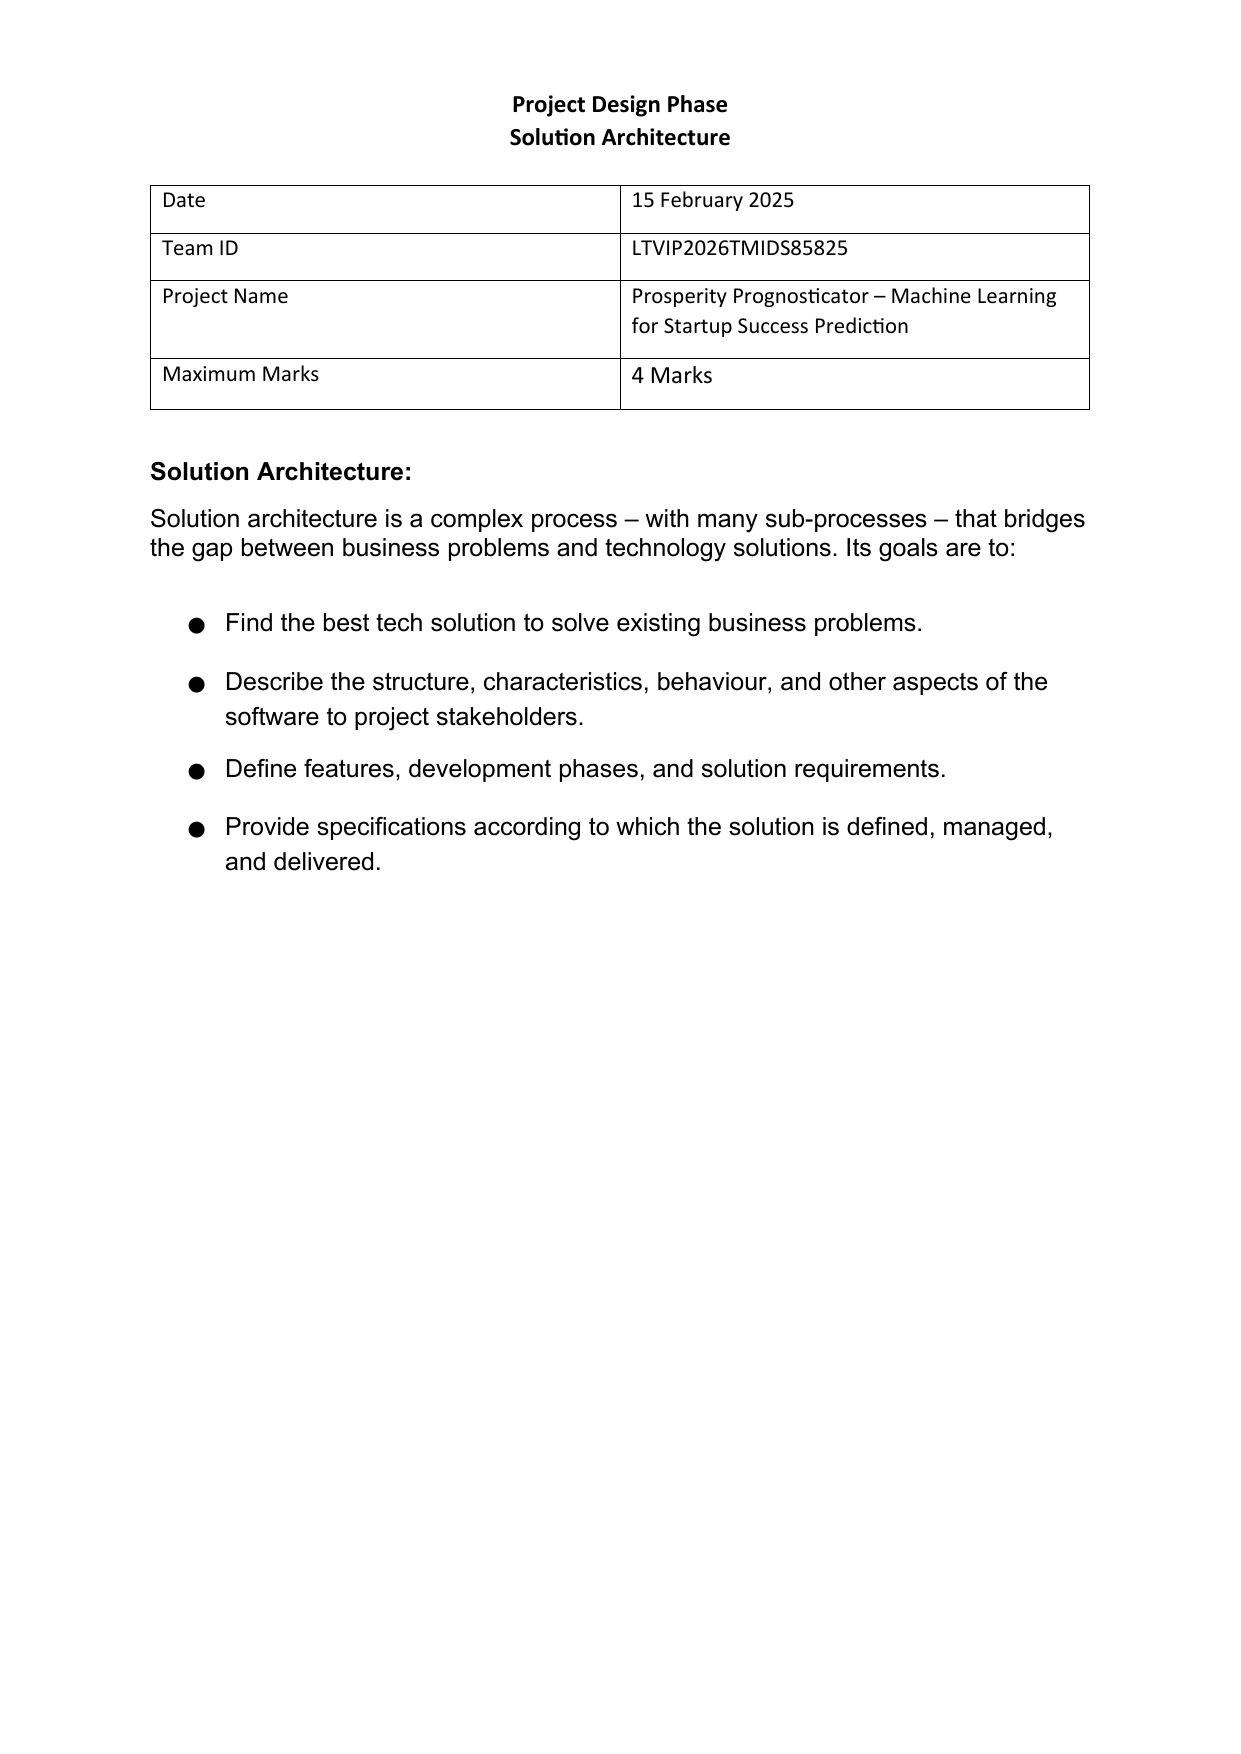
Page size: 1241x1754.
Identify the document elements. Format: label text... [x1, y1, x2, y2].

table_header Date [151, 186, 620, 232]
table_cell Project Name [151, 281, 620, 358]
table_cell LTVIP2026TMIDS85825 [621, 234, 1089, 280]
table_cell Team ID [151, 234, 620, 280]
list Provide specifications according to which the solution is defined, managed, and delivered. [187, 804, 1090, 876]
table_header 15 February 2025 [621, 186, 1089, 232]
text Solution Architecture [150, 122, 1090, 152]
text Solution Architecture: [150, 457, 1090, 485]
table_cell Maximum Marks [151, 359, 620, 409]
table_cell Prosperity Prognosticator – Machine Learning for Startup Success Prediction [621, 281, 1089, 358]
text Project Design Phase [150, 89, 1090, 119]
list Find the best tech solution to solve existing business problems. [187, 601, 1090, 643]
text Solution architecture is a complex process – with many sub-processes – that bridges the gap between business problems and technology solutions. Its goals are to: [150, 504, 1090, 562]
list Define features, development phases, and solution requirements. [187, 746, 1090, 789]
list Describe the structure, characteristics, behaviour, and other aspects of the software to project stakeholders. [187, 659, 1090, 731]
table_cell 4 Marks [621, 359, 1089, 409]
